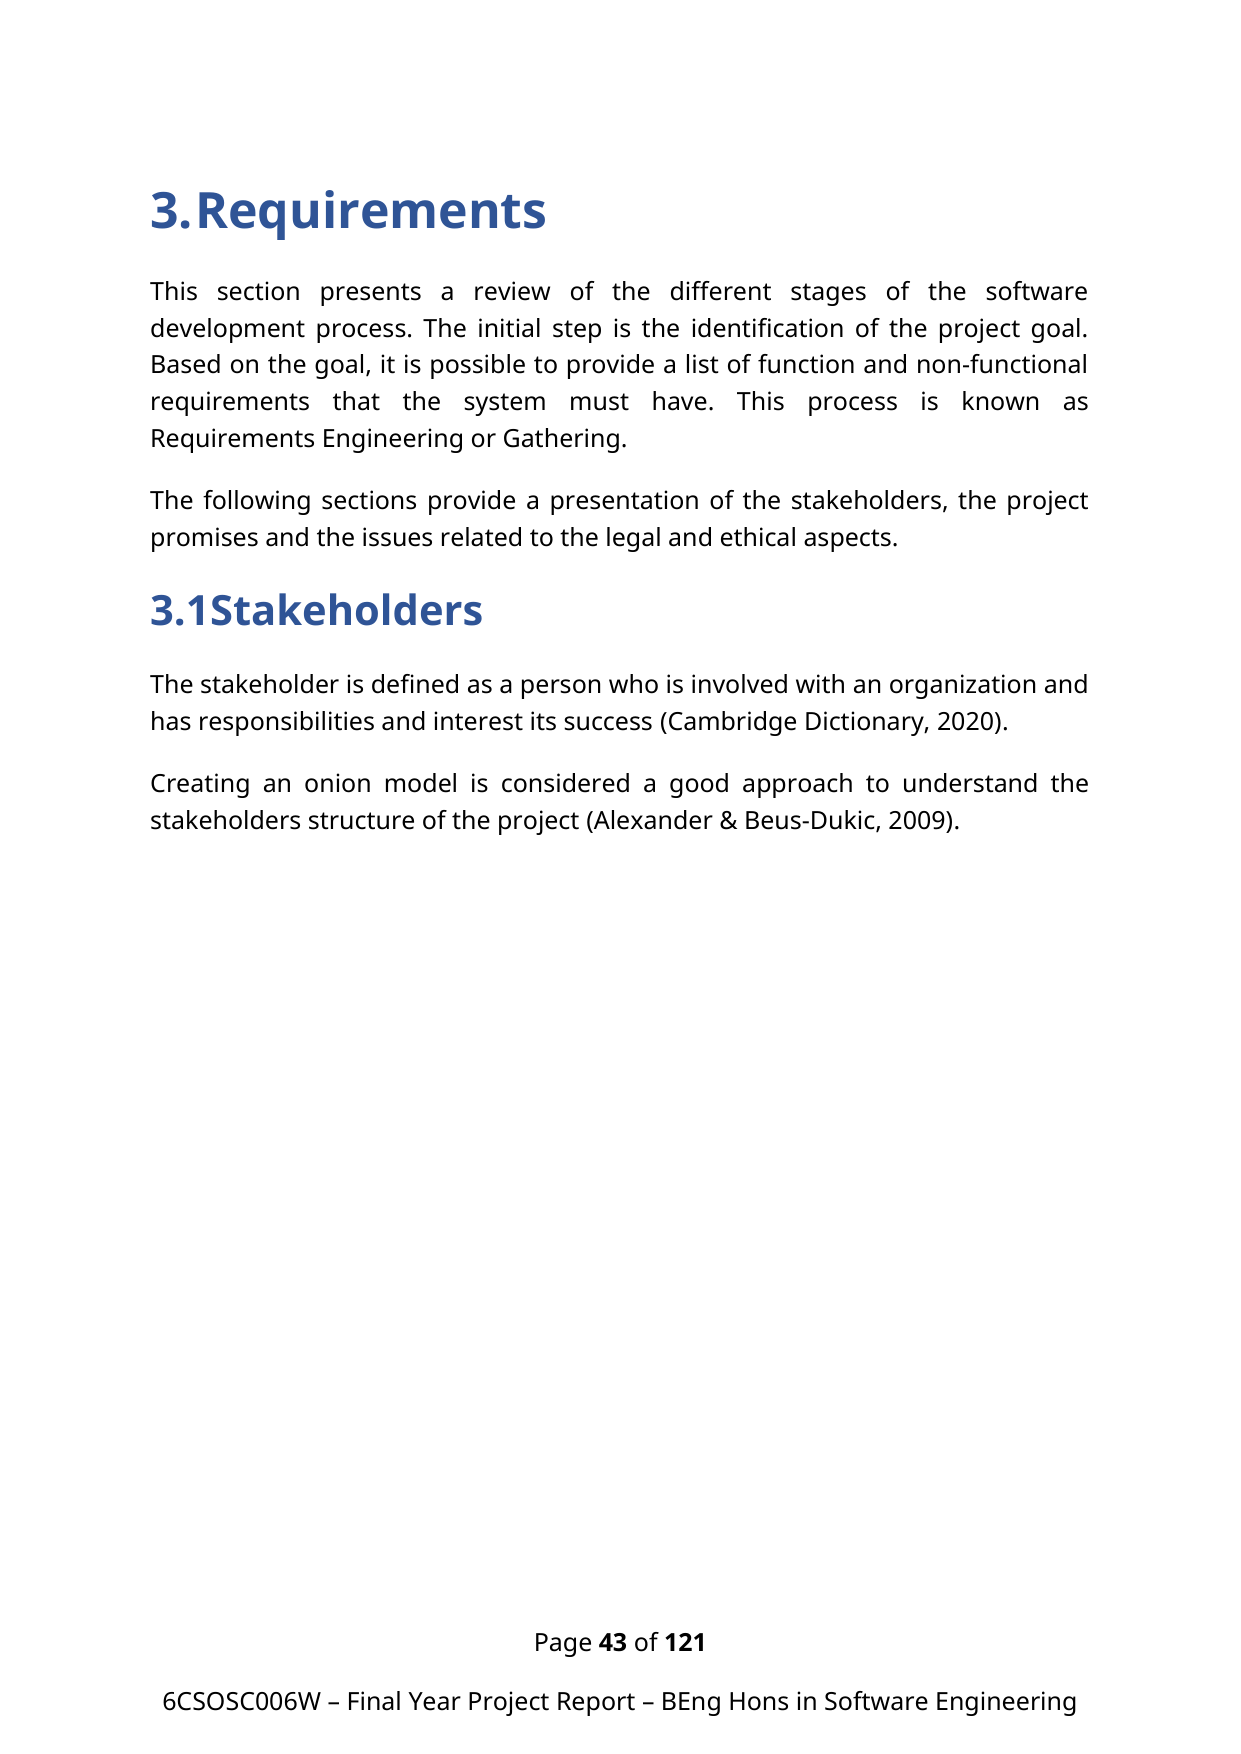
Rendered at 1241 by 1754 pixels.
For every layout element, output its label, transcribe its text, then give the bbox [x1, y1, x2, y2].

text Creating an onion model is considered a good approach to understand the stakeholders structure of the project . [150, 766, 1090, 837]
text The following sections provide a presentation of the stakeholders, the project promises and the issues related to the legal and ethical aspects. [150, 482, 1090, 553]
text The stakeholder is defined as a person who is involved with an organization and has responsibilities and interest its success . [150, 667, 1090, 738]
text This section presents a review of the different stages of the software development process. The initial step is the identification of the project goal. Based on the goal, it is possible to provide a list of function and non-functional requirements that the system must have. This process is known as Requirements Engineering or Gathering. [150, 273, 1090, 455]
subtitle Stakeholders [150, 581, 1090, 638]
subtitle Requirements [150, 175, 1090, 243]
